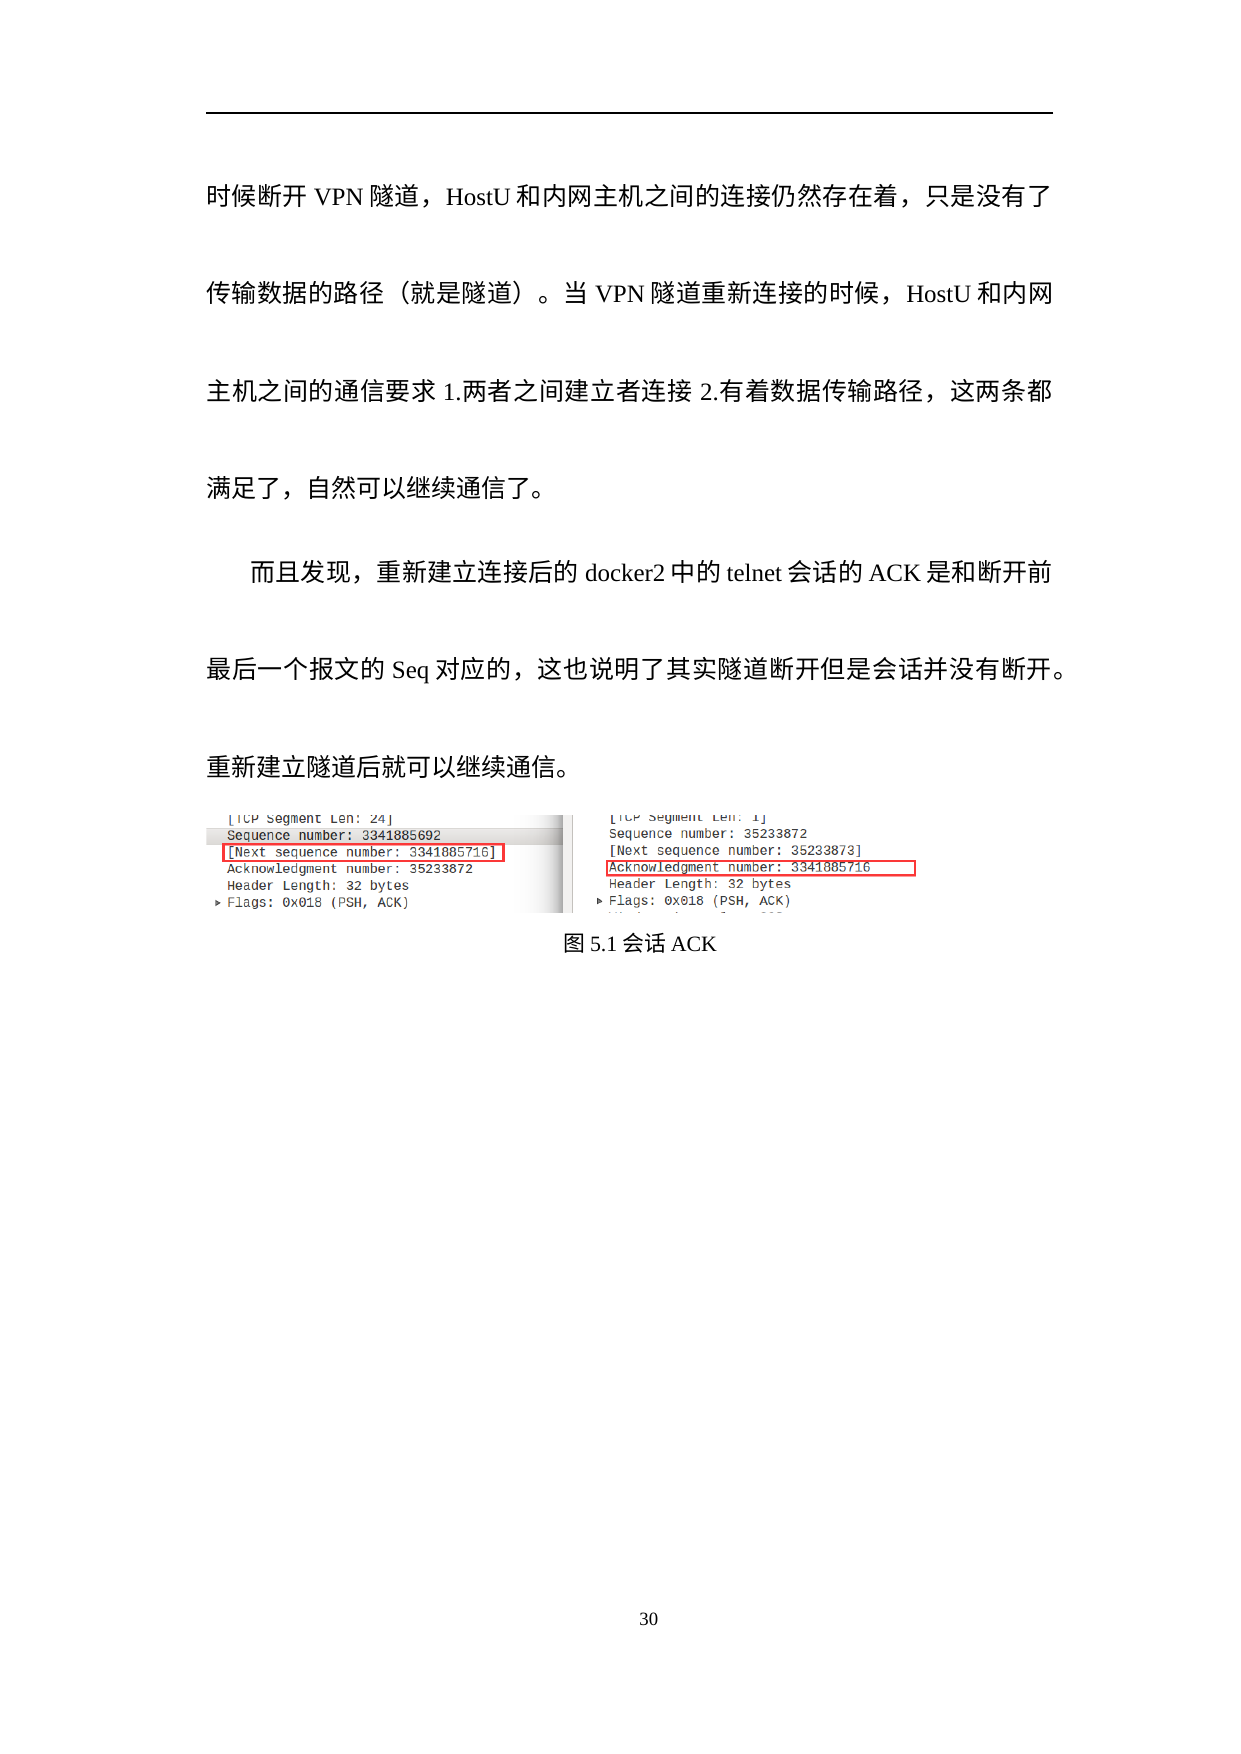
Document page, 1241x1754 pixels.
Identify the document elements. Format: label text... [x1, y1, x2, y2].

text 而且发现，重新建立连接后的docker2中的telnet会话的ACK是和断开前最后一个报文的Seq对应的，这也说明了其实隧道断开但是会话并没有断开。重新建立隧道后就可以继续通信。 [206, 538, 1053, 798]
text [206, 162, 1053, 519]
picture [206, 815, 1053, 913]
text 图5.1 会话ACK [206, 926, 1053, 958]
